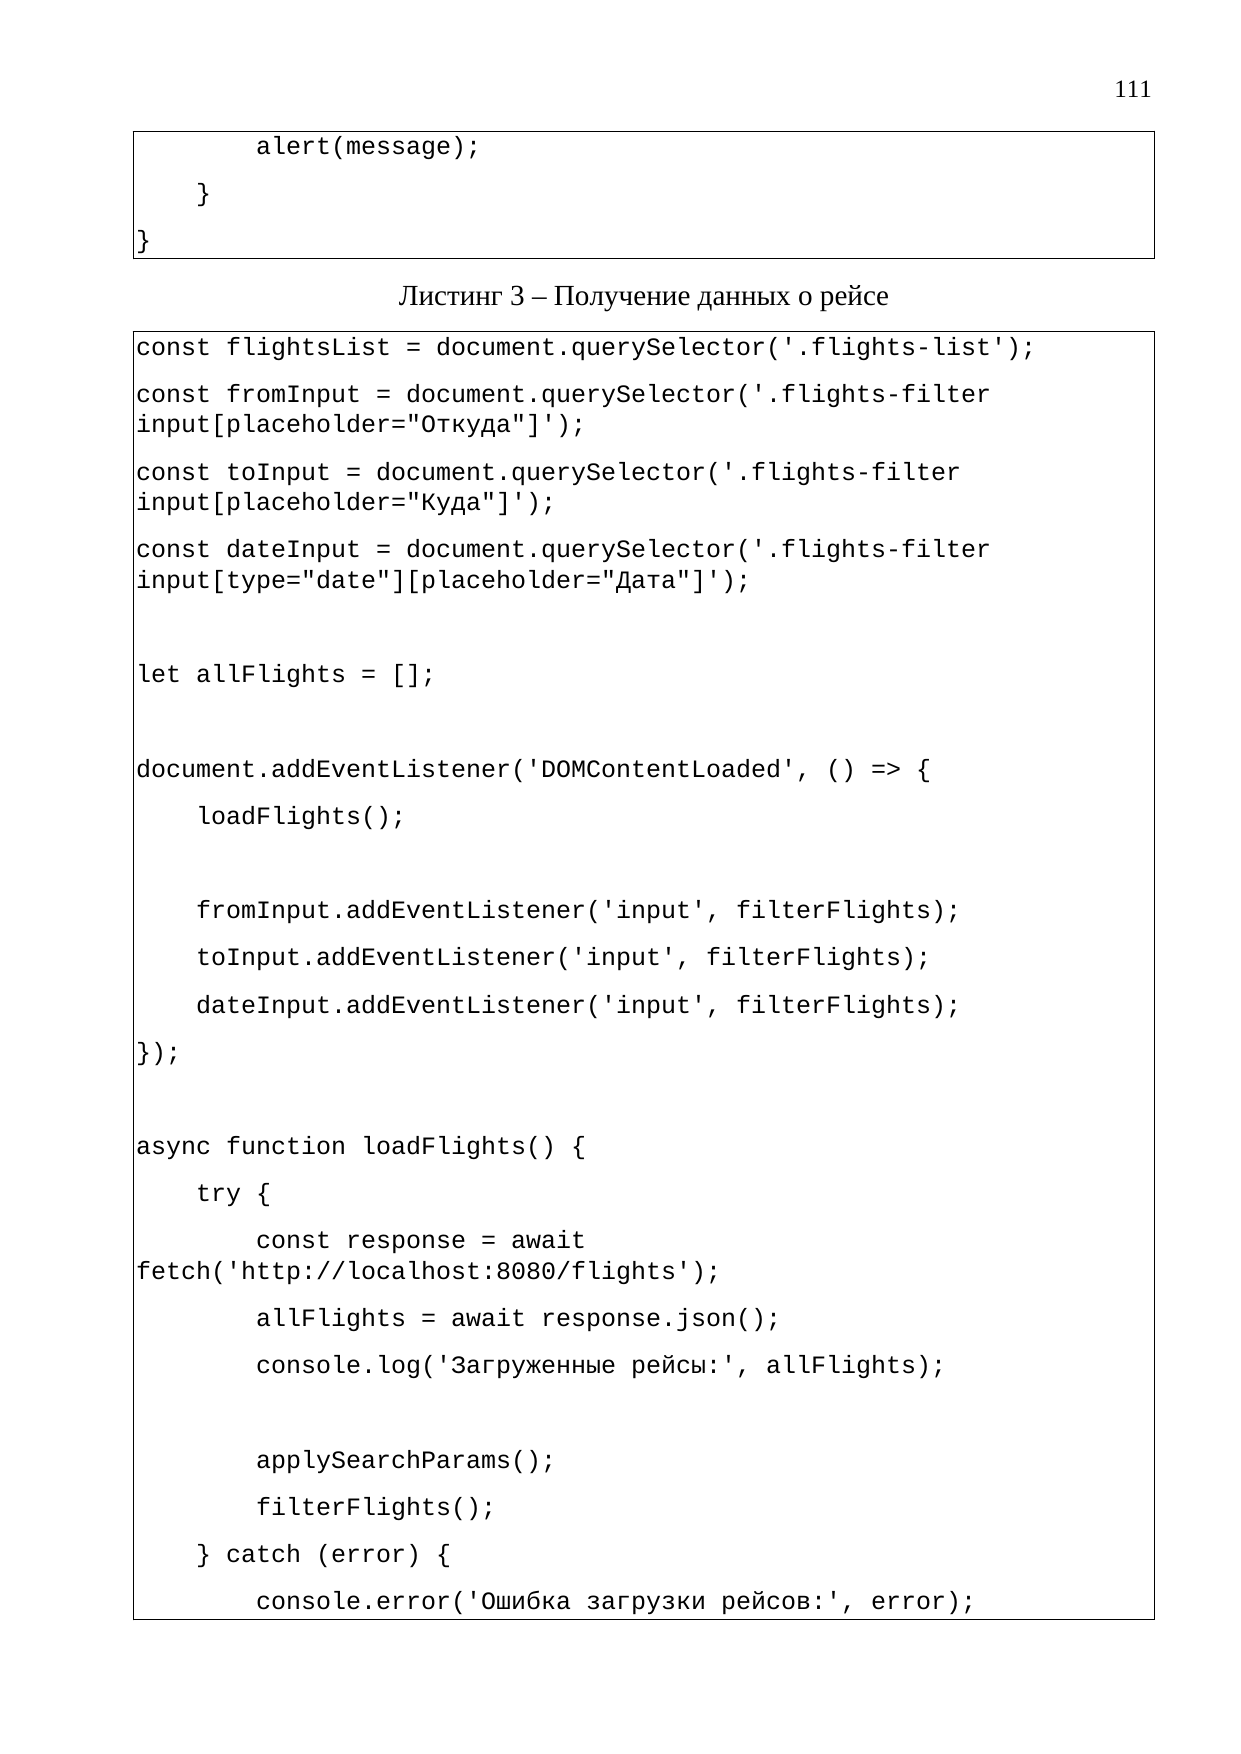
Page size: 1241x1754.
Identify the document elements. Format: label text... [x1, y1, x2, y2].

text } catch (error) { [134, 1539, 1154, 1570]
text const flightsList = document.querySelector('.flights-list'); [134, 332, 1154, 363]
text } [134, 178, 1154, 209]
text const fromInput = document.querySelector('.flights-filter input[placeholder="Откудa"]'); [134, 378, 1154, 440]
text console.log('Загруженные рейсы:', allFlights); [134, 1350, 1154, 1381]
text let allFlights = []; [134, 659, 1154, 690]
text }); [134, 1036, 1154, 1068]
text document.addEventListener('DOMContentLoaded', () => { [134, 753, 1154, 784]
text try { [134, 1178, 1154, 1209]
text async function loadFlights() { [134, 1131, 1154, 1162]
text filterFlights(); [134, 1491, 1154, 1523]
text const toInput = document.querySelector('.flights-filter input[placeholder="Куда"]'); [134, 456, 1154, 518]
text allFlights = await response.json(); [134, 1303, 1154, 1334]
text dateInput.addEventListener('input', filterFlights); [134, 989, 1154, 1021]
text Листинг 3 – Получение данных о рейсе [136, 278, 1152, 312]
text const dateInput = document.querySelector('.flights-filter input[type="date"][placeholder="Дата"]'); [134, 534, 1154, 596]
text console.error('Ошибка загрузки рейсов:', error); [134, 1586, 1154, 1619]
text const response = await fetch('http://localhost:8080/flights'); [134, 1225, 1154, 1287]
text fromInput.addEventListener('input', filterFlights); [134, 895, 1154, 926]
text } [134, 225, 1154, 258]
text applySearchParams(); [134, 1444, 1154, 1476]
text toInput.addEventListener('input', filterFlights); [134, 942, 1154, 973]
text loadFlights(); [134, 800, 1154, 832]
text alert(message); [134, 132, 1154, 162]
